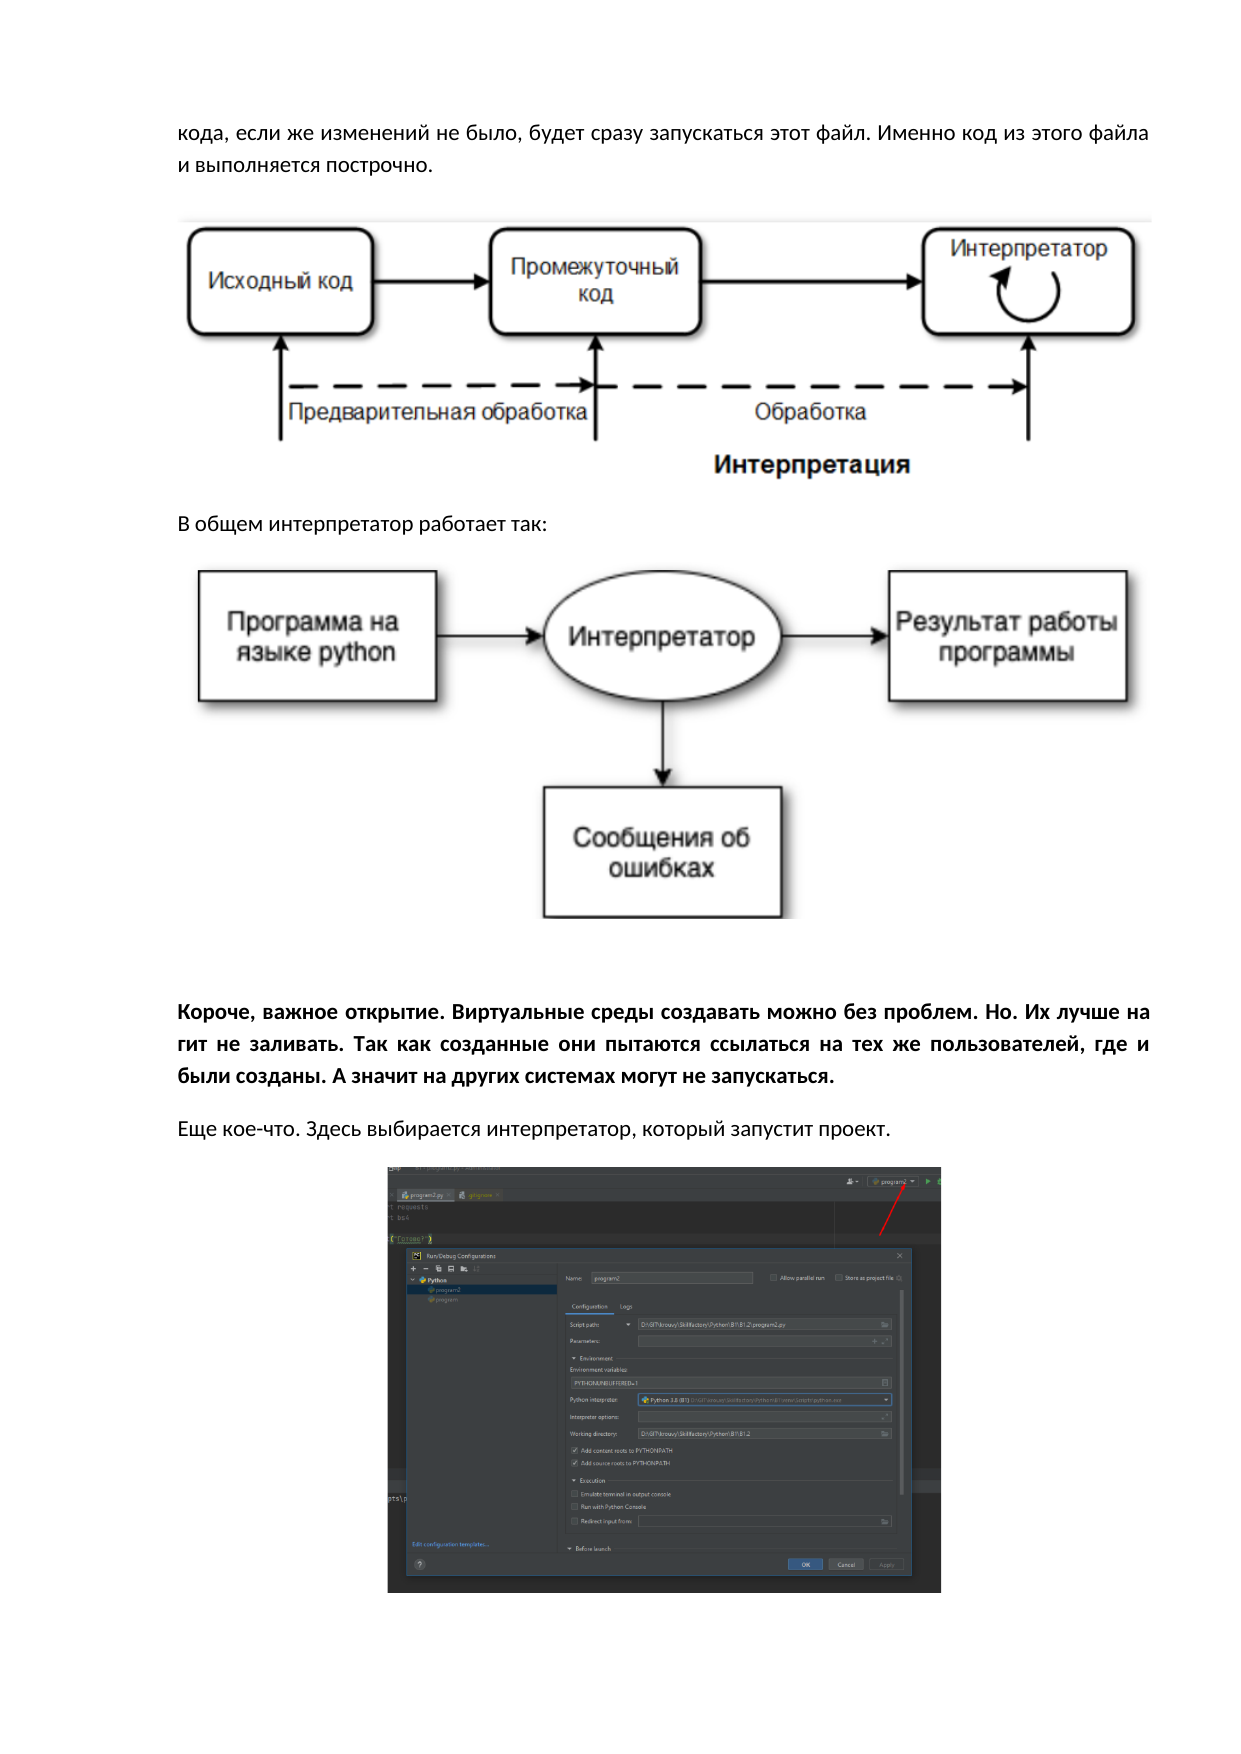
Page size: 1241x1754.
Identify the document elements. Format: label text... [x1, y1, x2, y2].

picture [177, 562, 1152, 919]
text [177, 118, 1152, 178]
text Короче, важное открытие. Виртуальные среды создавать можно без проблем. Но. Их лучше на гит не заливать. Так как созданные они пытаются ссылаться на тех же пользователей, где и были созданы. А значит на других системах могут не запускаться. [177, 997, 1152, 1089]
picture [177, 203, 1152, 485]
picture [387, 1167, 942, 1593]
text Еще кое-что. Здесь выбирается интерпретатор, который запустит проект. [177, 1114, 1152, 1142]
text В общем интерпретатор работает так: [177, 509, 1152, 537]
